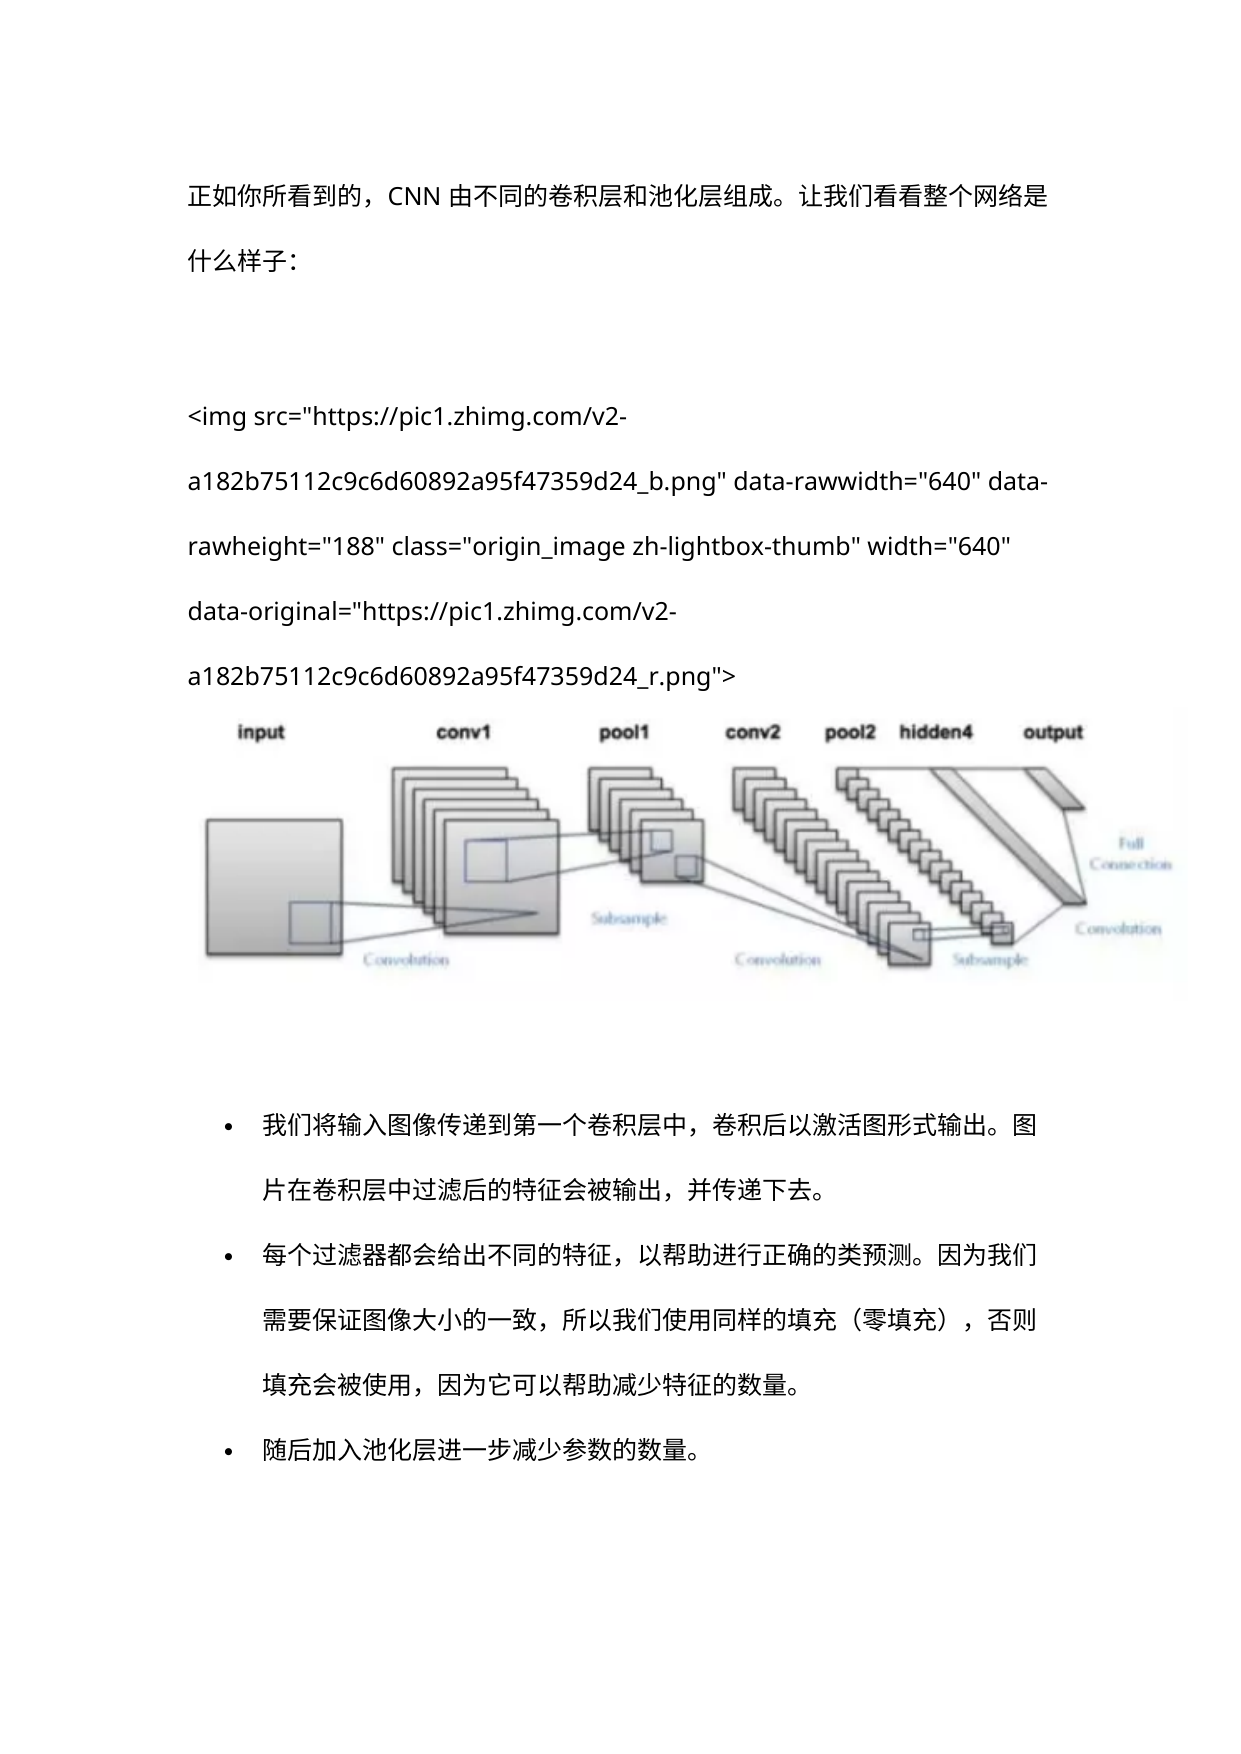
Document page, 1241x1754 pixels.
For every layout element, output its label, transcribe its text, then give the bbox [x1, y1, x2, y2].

text 正如你所看到的，CNN 由不同的卷积层和池化层组成。让我们看看整个网络是什么样子： [187, 162, 1053, 292]
list 每个过滤器都会给出不同的特征，以帮助进行正确的类预测。因为我们需要保证图像大小的一致，所以我们使用同样的填充（零填充），否则填充会被使用，因为它可以帮助减少特征的数量。 [225, 1221, 1053, 1416]
list 我们将输入图像传递到第一个卷积层中，卷积后以激活图形式输出。图片在卷积层中过滤后的特征会被输出，并传递下去。 [225, 1091, 1053, 1221]
picture [187, 707, 1188, 1001]
list 随后加入池化层进一步减少参数的数量。 [225, 1416, 1053, 1481]
text <img src="https://pic1.zhimg.com/v2-a182b75112c9c6d60892a95f47359d24_b.png" data-rawwidth="640" data-rawheight="188" class="origin_image zh-lightbox-thumb" width="640" data-original="https://pic1.zhimg.com/v2-a182b75112c9c6d60892a95f47359d24_r.png"> [187, 383, 1053, 707]
